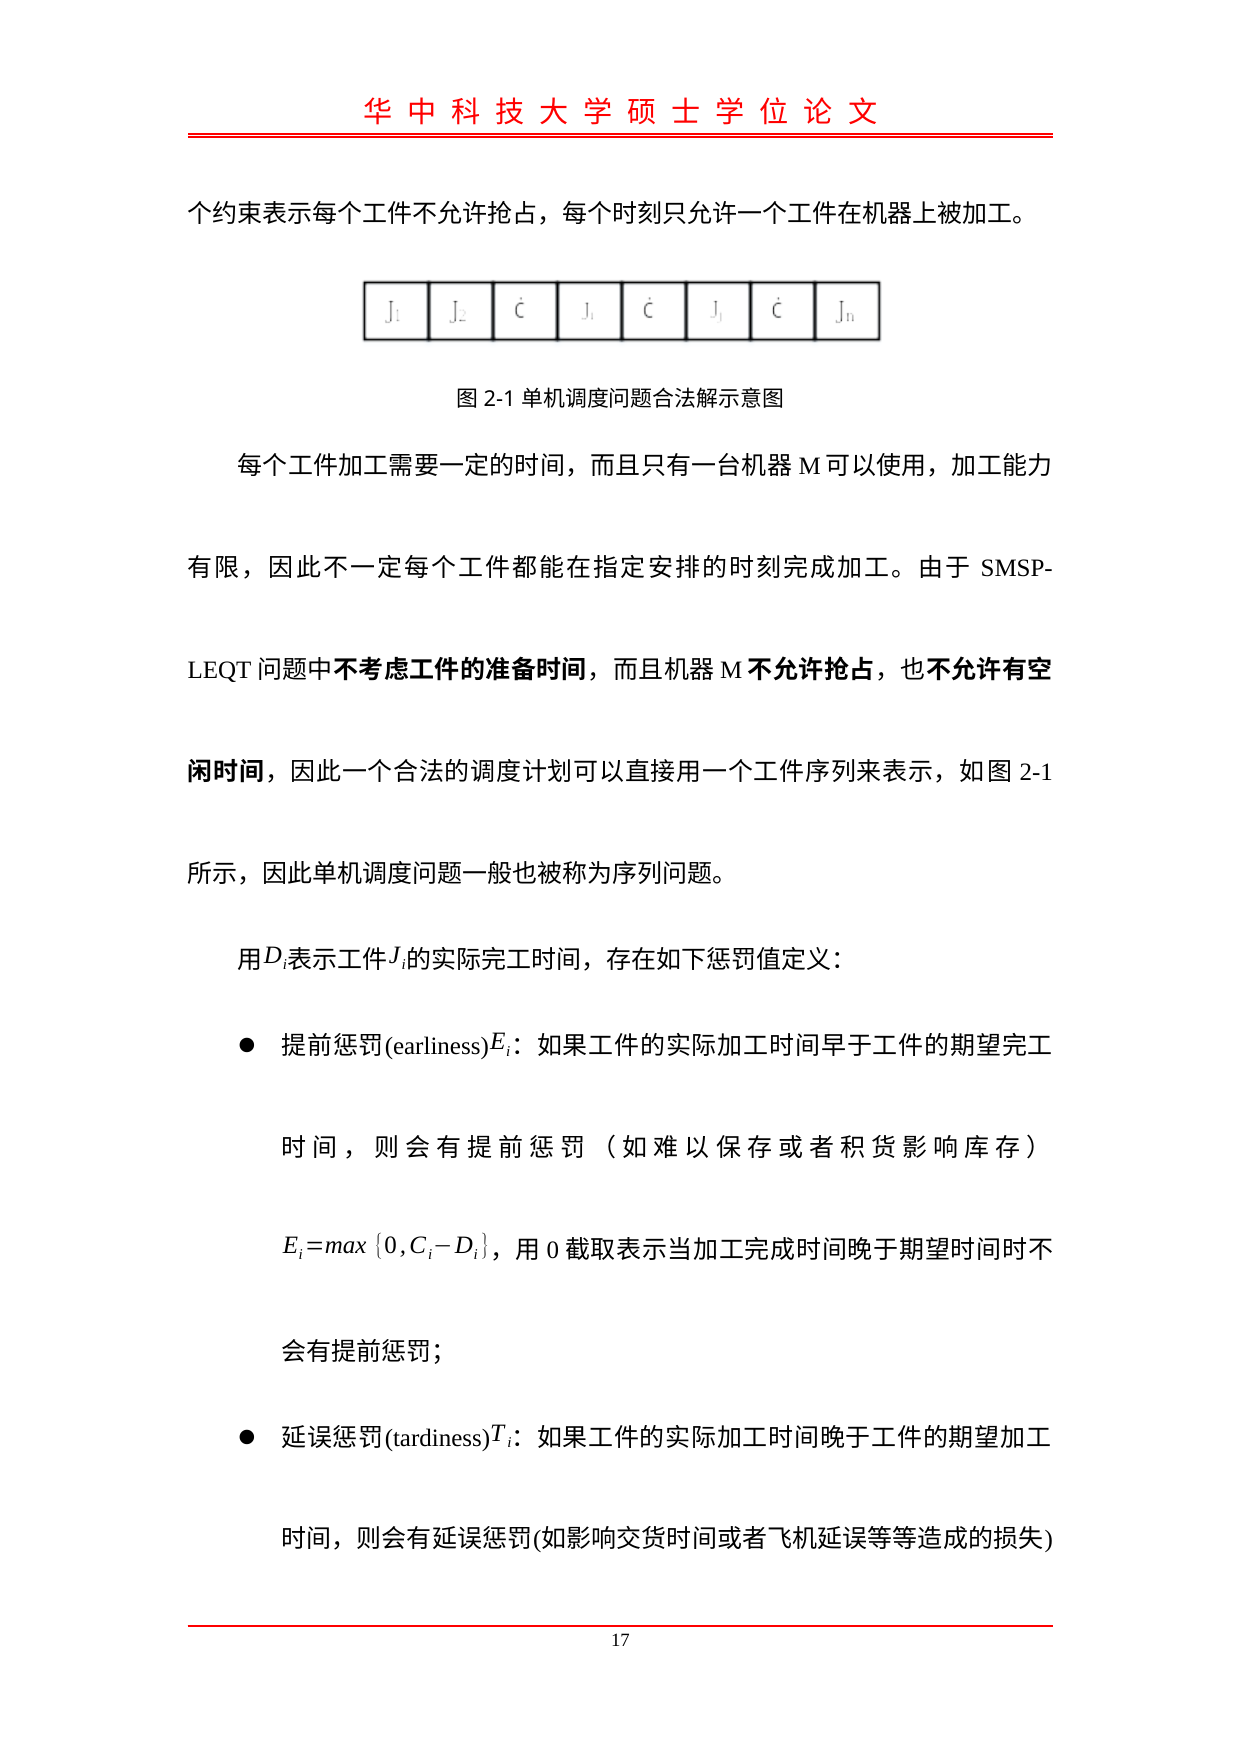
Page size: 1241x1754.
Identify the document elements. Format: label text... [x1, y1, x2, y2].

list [237, 1401, 1053, 1571]
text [187, 177, 1053, 245]
text 用表示工件的实际完工时间，存在如下惩罚值定义： [187, 923, 1053, 991]
text 每个工件加工需要一定的时间，而且只有一台机器M可以使用，加工能力有限，因此不一定每个工件都能在指定安排的时刻完成加工。由于SMSP-LEQT问题中不考虑工件的准备时间，而且机器M不允许抢占，也不允许有空闲时间，因此一个合法的调度计划可以直接用一个工件序列来表示，如图 2-1所示，因此单机调度问题一般也被称为序列问题。 [187, 430, 1053, 905]
list 提前惩罚(earliness)：如果工件的实际加工时间早于工件的期望完工时间，则会有提前惩罚（如难以保存或者积货影响库存），用0截取表示当加工完成时间晚于期望时间时不会有提前惩罚； [237, 1009, 1053, 1383]
text 图 2-1 单机调度问题合法解示意图 [187, 380, 1053, 414]
